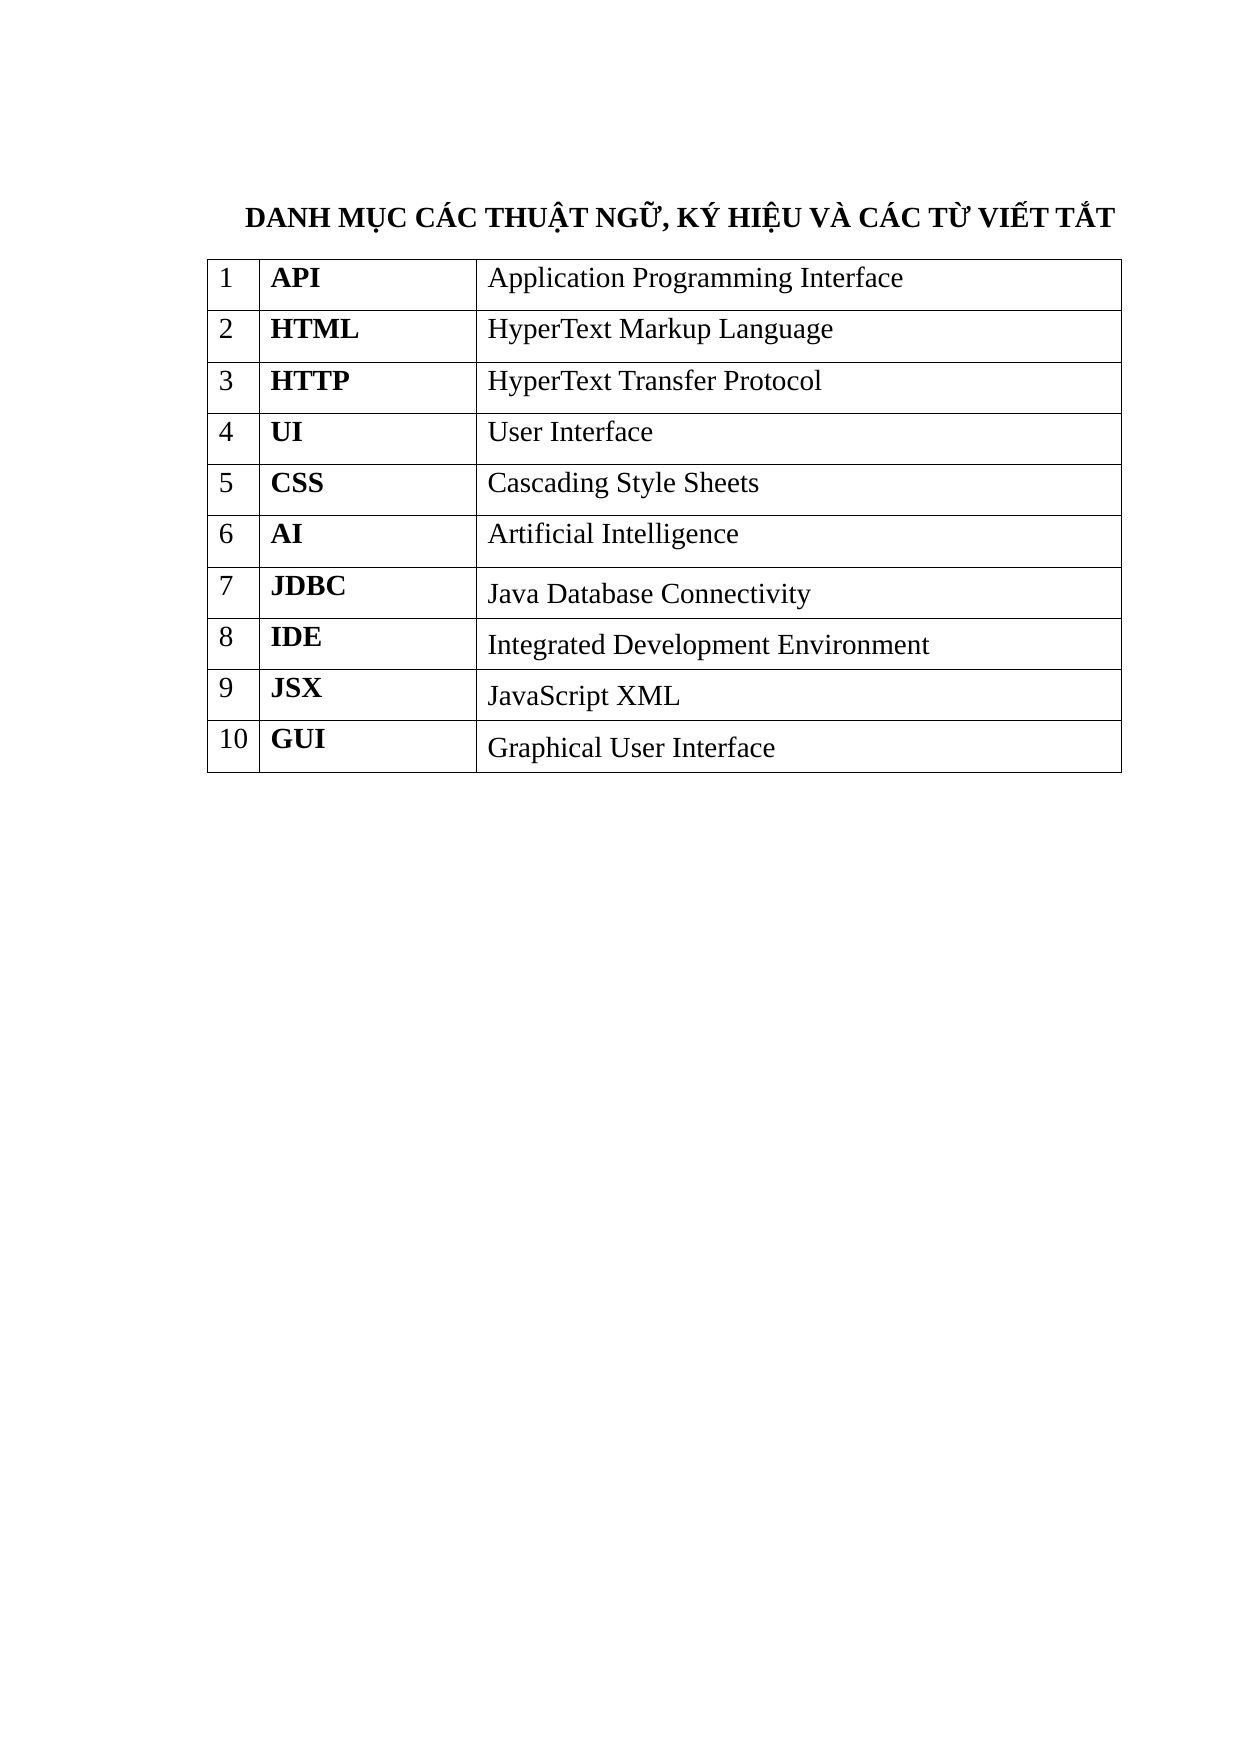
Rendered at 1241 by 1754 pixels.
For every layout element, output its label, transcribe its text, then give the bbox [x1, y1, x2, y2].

table_cell HyperText Markup Language [477, 311, 1121, 362]
table_cell JavaScript XML [477, 670, 1121, 720]
table_header API [260, 260, 476, 310]
table_cell User Interface [477, 414, 1121, 464]
table_cell 5 [208, 465, 259, 515]
table_cell 2 [208, 311, 259, 362]
table_cell JSX [260, 670, 476, 720]
table_cell JDBC [260, 568, 476, 618]
table_cell Artificial Intelligence [477, 516, 1121, 567]
table_cell 9 [208, 670, 259, 720]
table_cell HyperText Transfer Protocol [477, 363, 1121, 413]
table_cell IDE [260, 619, 476, 669]
table_cell HTML [260, 311, 476, 362]
table_cell Integrated Development Environment [477, 619, 1121, 669]
table_cell Java Database Connectivity [477, 568, 1121, 618]
table_header Application Programming Interface [477, 260, 1121, 310]
table_cell HTTP [260, 363, 476, 413]
table_cell Cascading Style Sheets [477, 465, 1121, 515]
table_cell Graphical User Interface [477, 721, 1121, 772]
table_cell 6 [208, 516, 259, 567]
table_header 1 [208, 260, 259, 310]
table_cell 3 [208, 363, 259, 413]
table_cell 10 [208, 721, 259, 772]
table_cell 8 [208, 619, 259, 669]
table_cell 7 [208, 568, 259, 618]
table_cell GUI [260, 721, 476, 772]
table_cell CSS [260, 465, 476, 515]
table_cell 4 [208, 414, 259, 464]
subtitle DANH MỤC CÁC THUẬT NGỮ, KÝ HIỆU VÀ CÁC TỪ VIẾT TẮT [207, 201, 1122, 234]
table_cell AI [260, 516, 476, 567]
table_cell UI [260, 414, 476, 464]
